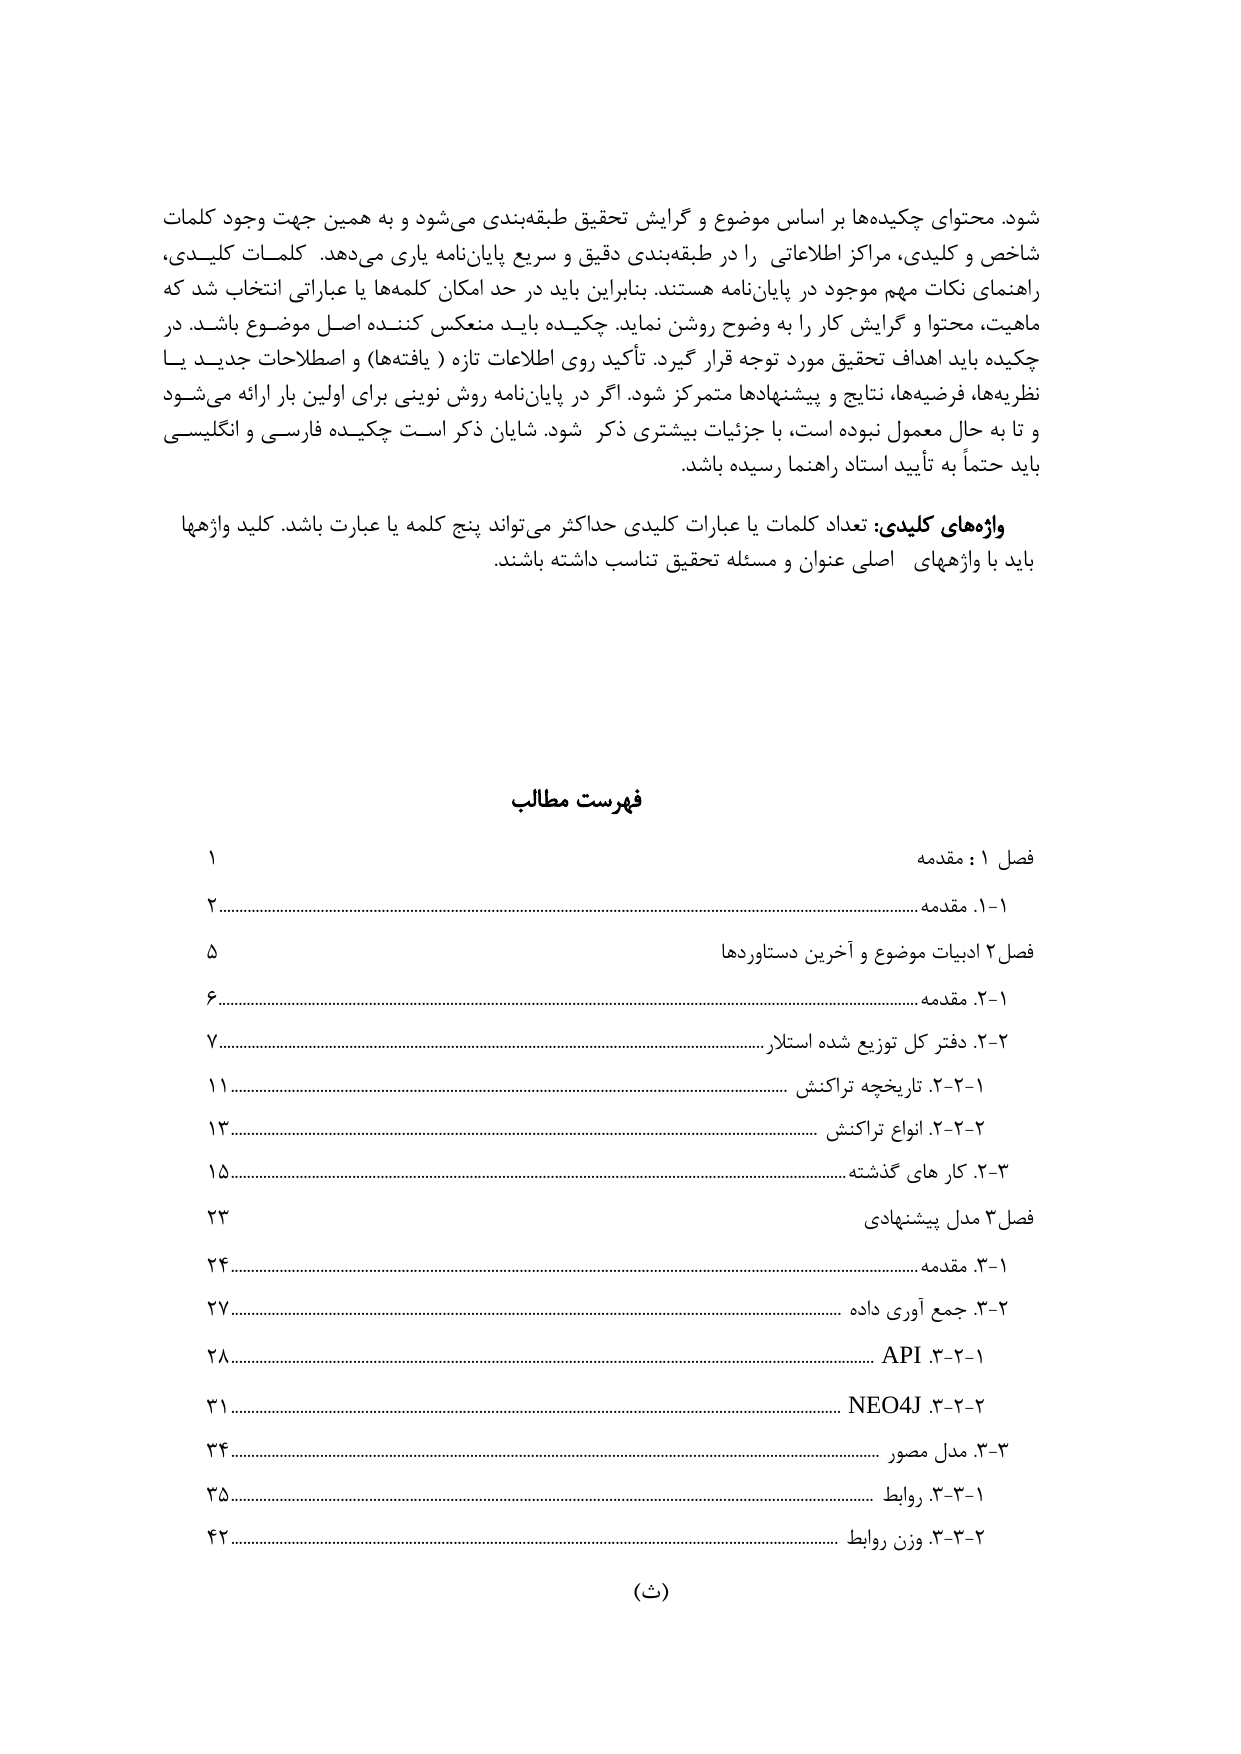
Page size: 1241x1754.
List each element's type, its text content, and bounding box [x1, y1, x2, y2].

text 1-1. مقدمه 2 [147, 894, 1009, 917]
text فصل3 مدل پیشنهادی 23 [147, 1208, 1033, 1233]
text فهرست مطالب [147, 787, 1033, 816]
text واژه‌هاي كليدي: تعداد كلمات يا عبارات كليدي حداكثر مي‌تواند پنج كلمه يا عبارت باشد. کلید واژهها باید با واژههای اصلی عنوان و مسئله تحقیق تناسب داشته باشند. [147, 514, 1033, 576]
text 3-3-1. روابط 35 [147, 1483, 986, 1506]
text 2-3. کار های گذشته 15 [147, 1161, 1009, 1183]
text 2-2. دفتر کل توزیع شده استلار 7 [147, 1031, 1009, 1053]
text 3-2. جمع آوری داده 27 [147, 1297, 1009, 1320]
text 3-2-2. NEO4J 31 [147, 1390, 986, 1419]
text 3-3-2. وزن روابط 42 [147, 1527, 986, 1549]
text 2-2-1. تاریخچه تراکنش 11 [147, 1074, 986, 1097]
text 2-2-2. انواع تراکنش 13 [147, 1117, 986, 1140]
text 3-2-1. API 28 [147, 1341, 986, 1369]
text فصل 1 : مقدمه 1 [147, 848, 1033, 873]
text 2-1. مقدمه 6 [147, 987, 1009, 1010]
text فصل2 ادبیات موضوع و آخرین دستاوردها 5 [147, 942, 1033, 967]
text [162, 207, 1039, 481]
text 3-1. مقدمه 24 [147, 1254, 1009, 1277]
text 3-3. مدل مصور 34 [147, 1440, 1009, 1462]
